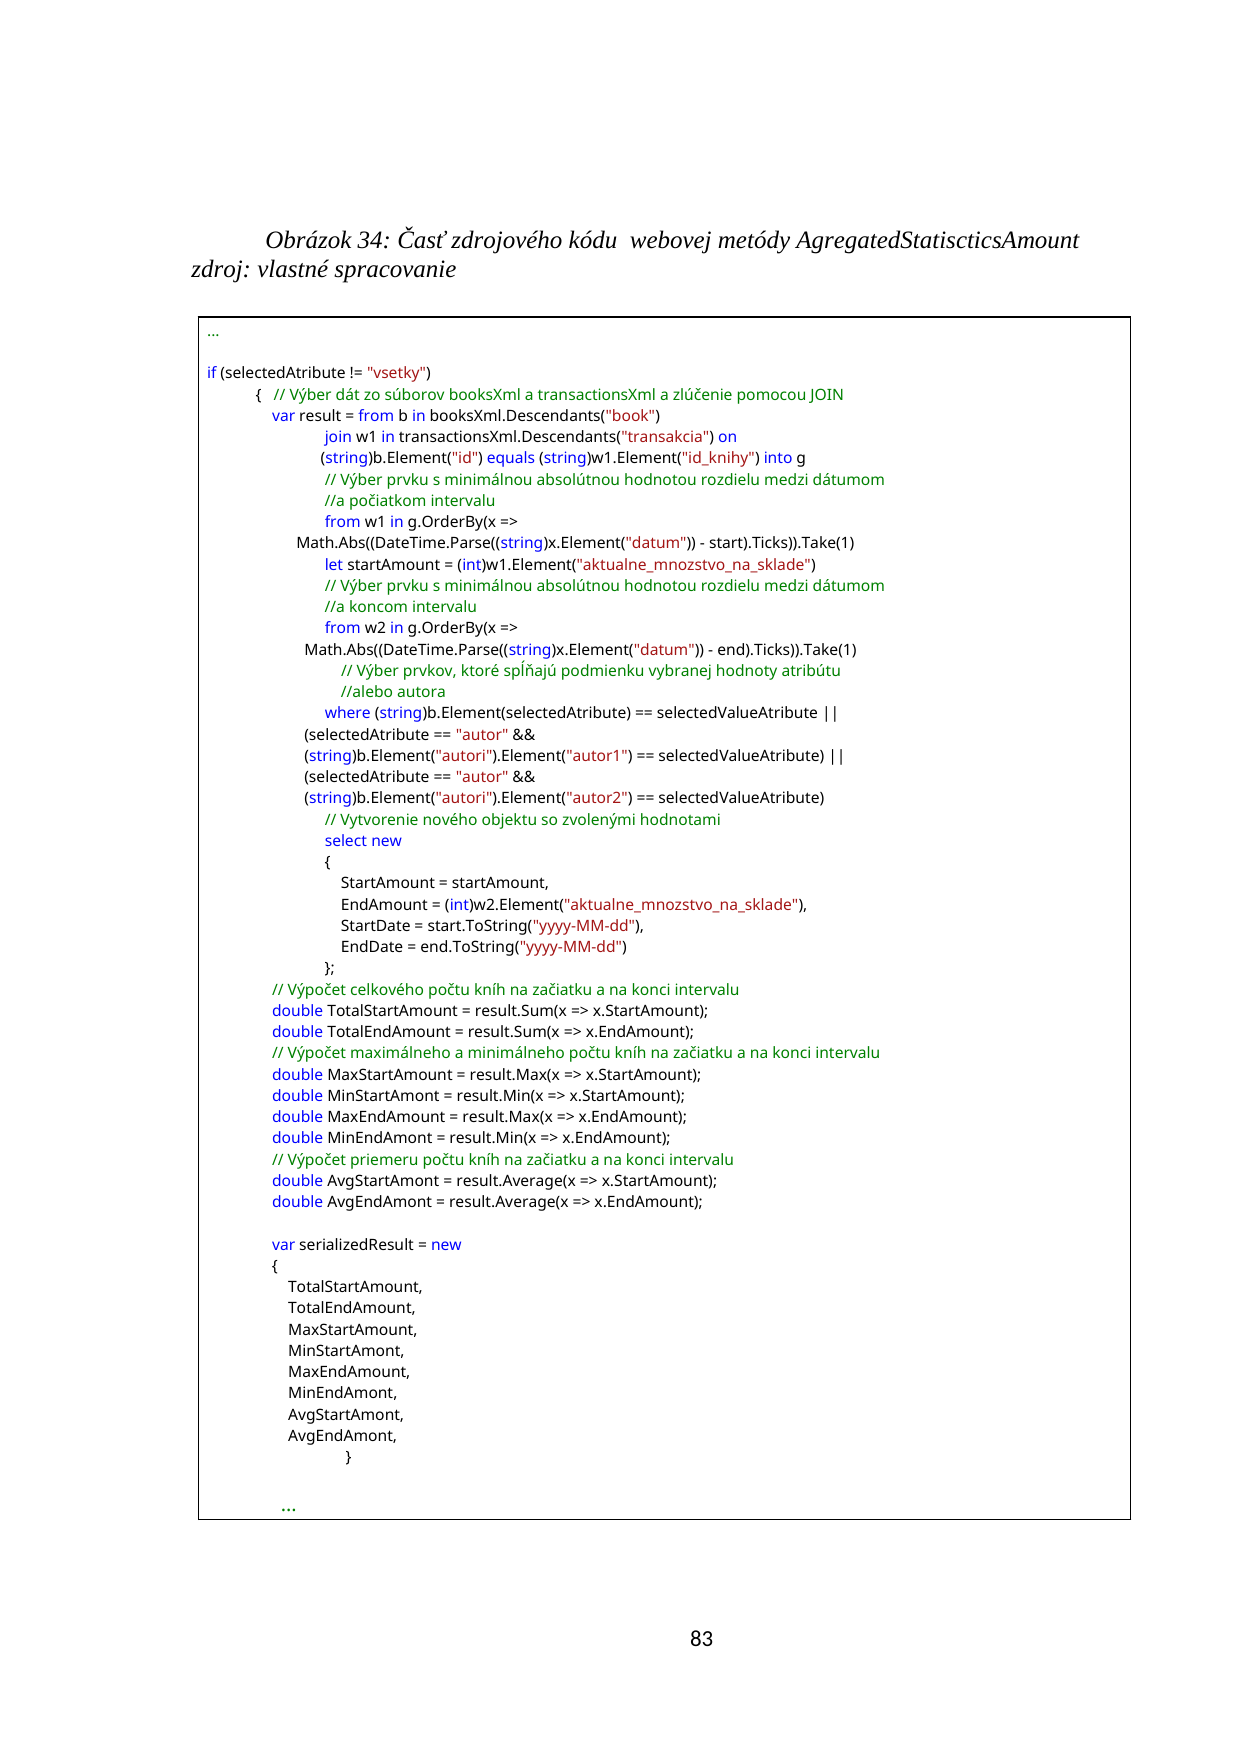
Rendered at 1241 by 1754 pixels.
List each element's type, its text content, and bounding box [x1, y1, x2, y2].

text (string)b.Element("id") equals (string)w1.Element("id_knihy") into g [207, 447, 1122, 468]
text double MinStartAmont = result.Min(x => x.StartAmount); [207, 1084, 1122, 1106]
text double AvgEndAmont = result.Average(x => x.EndAmount); [207, 1191, 1122, 1212]
text double AvgStartAmont = result.Average(x => x.StartAmount); [207, 1169, 1122, 1191]
text if (selectedAtribute != "vsetky") [207, 362, 1122, 383]
text TotalEndAmount, [207, 1297, 1122, 1318]
text AvgStartAmont, [207, 1403, 1122, 1424]
text join w1 in transactionsXml.Descendants("transakcia") on [207, 426, 1122, 447]
text double MaxStartAmount = result.Max(x => x.StartAmount); [207, 1063, 1122, 1084]
text ... [199, 318, 1130, 341]
text from w2 in g.OrderBy(x => [207, 617, 1122, 638]
text MinEndAmont, [207, 1382, 1122, 1403]
text // Výpočet celkového počtu kníh na začiatku a na konci intervalu [207, 978, 1122, 999]
text double TotalStartAmount = result.Sum(x => x.StartAmount); [207, 999, 1122, 1021]
text // Vytvorenie nového objektu so zvolenými hodnotami [207, 808, 1122, 829]
text { [207, 851, 1122, 872]
text // Výpočet priemeru počtu kníh na začiatku a na konci intervalu [207, 1148, 1122, 1169]
text //a koncom intervalu [207, 596, 1122, 617]
text (selectedAtribute == "autor" && [207, 766, 1122, 787]
text MaxEndAmount, [207, 1361, 1122, 1382]
text EndDate = end.ToString("yyyy-MM-dd") [207, 936, 1122, 957]
text var serializedResult = new [207, 1233, 1122, 1254]
text TotalStartAmount, [207, 1276, 1122, 1297]
text //a počiatkom intervalu [207, 489, 1122, 511]
text Math.Abs((DateTime.Parse((string)x.Element("datum")) - end).Ticks)).Take(1) [207, 638, 1122, 659]
text ... [199, 1487, 1130, 1519]
text MinStartAmont, [207, 1339, 1122, 1361]
text select new [207, 829, 1122, 851]
text var result = from b in booksXml.Descendants("book") [207, 404, 1122, 426]
text }; [207, 957, 1122, 978]
text (string)b.Element("autori").Element("autor1") == selectedValueAtribute) || [207, 744, 1122, 766]
text let startAmount = (int)w1.Element("aktualne_mnozstvo_na_sklade") [207, 553, 1122, 574]
text // Výpočet maximálneho a minimálneho počtu kníh na začiatku a na konci intervalu [207, 1042, 1122, 1063]
text from w1 in g.OrderBy(x => [207, 511, 1122, 532]
text (selectedAtribute == "autor" && [207, 723, 1122, 744]
text MaxStartAmount, [207, 1318, 1122, 1339]
text where (string)b.Element(selectedAtribute) == selectedValueAtribute || [207, 702, 1122, 723]
text (string)b.Element("autori").Element("autor2") == selectedValueAtribute) [207, 787, 1122, 808]
text Math.Abs((DateTime.Parse((string)x.Element("datum")) - start).Ticks)).Take(1) [207, 532, 1122, 553]
text // Výber prvkov, ktoré spĺňajú podmienku vybranej hodnoty atribútu [207, 659, 1122, 681]
text { [207, 1254, 1122, 1276]
text double TotalEndAmount = result.Sum(x => x.EndAmount); [207, 1021, 1122, 1042]
text } [207, 1446, 1122, 1467]
text // Výber prvku s minimálnou absolútnou hodnotou rozdielu medzi dátumom [207, 468, 1122, 489]
text double MaxEndAmount = result.Max(x => x.EndAmount); [207, 1106, 1122, 1127]
text //alebo autora [207, 681, 1122, 702]
text AvgEndAmont, [207, 1424, 1122, 1446]
text // Výber prvku s minimálnou absolútnou hodnotou rozdielu medzi dátumom [207, 574, 1122, 596]
text double MinEndAmont = result.Min(x => x.EndAmount); [207, 1127, 1122, 1148]
text StartAmount = startAmount, [207, 872, 1122, 893]
text EndAmount = (int)w2.Element("aktualne_mnozstvo_na_sklade"), [207, 893, 1122, 914]
text StartDate = start.ToString("yyyy-MM-dd"), [207, 914, 1122, 936]
text { // Výber dát zo súborov booksXml a transactionsXml a zlúčenie pomocou JOIN [207, 383, 1122, 404]
